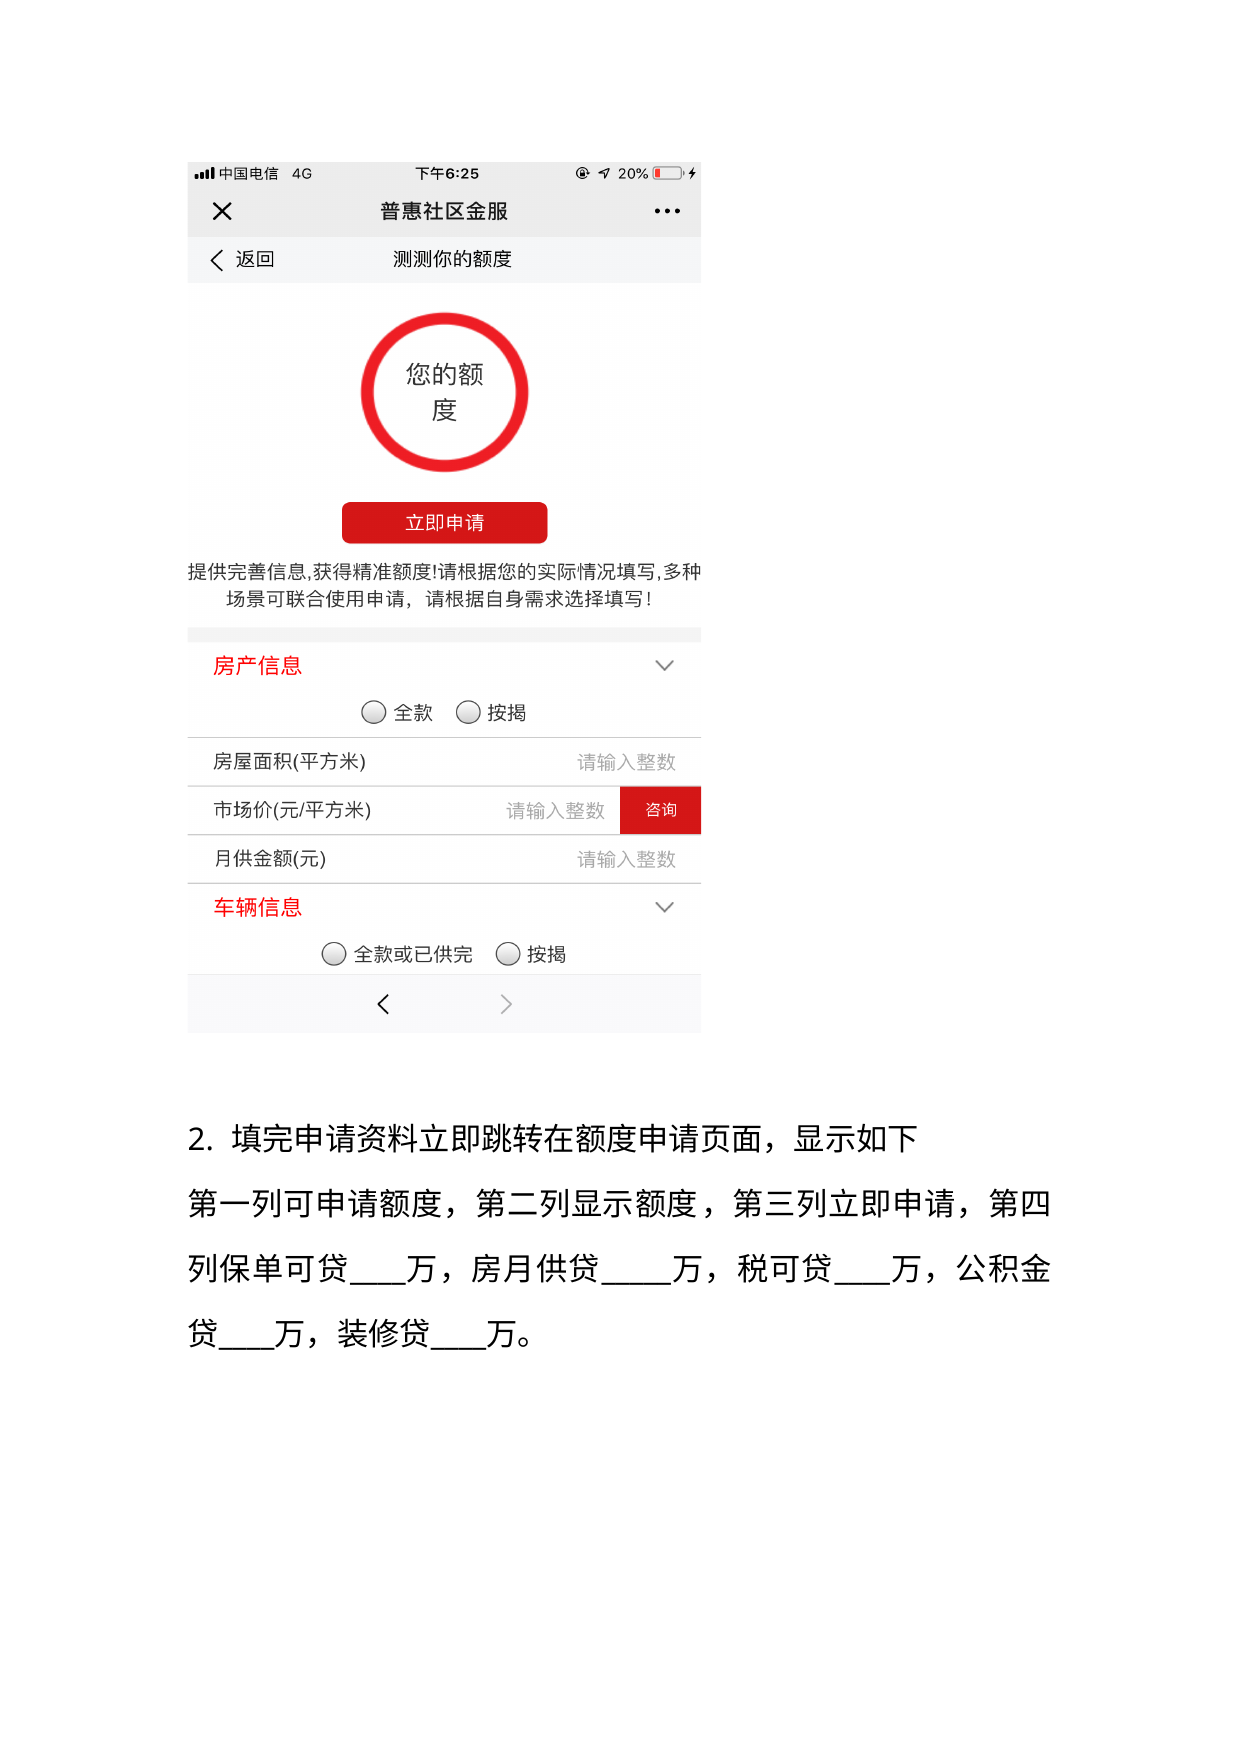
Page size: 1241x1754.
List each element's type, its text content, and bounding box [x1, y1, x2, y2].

text 第一列可申请额度，第二列显示额度，第三列立即申请，第四列保单可贷____万，房月供贷_____万，税可贷____万，公积金贷____万，装修贷____万。 [187, 1169, 1053, 1364]
list 填完申请资料立即跳转在额度申请页面，显示如下 [187, 1104, 1053, 1169]
picture [187, 162, 702, 1033]
